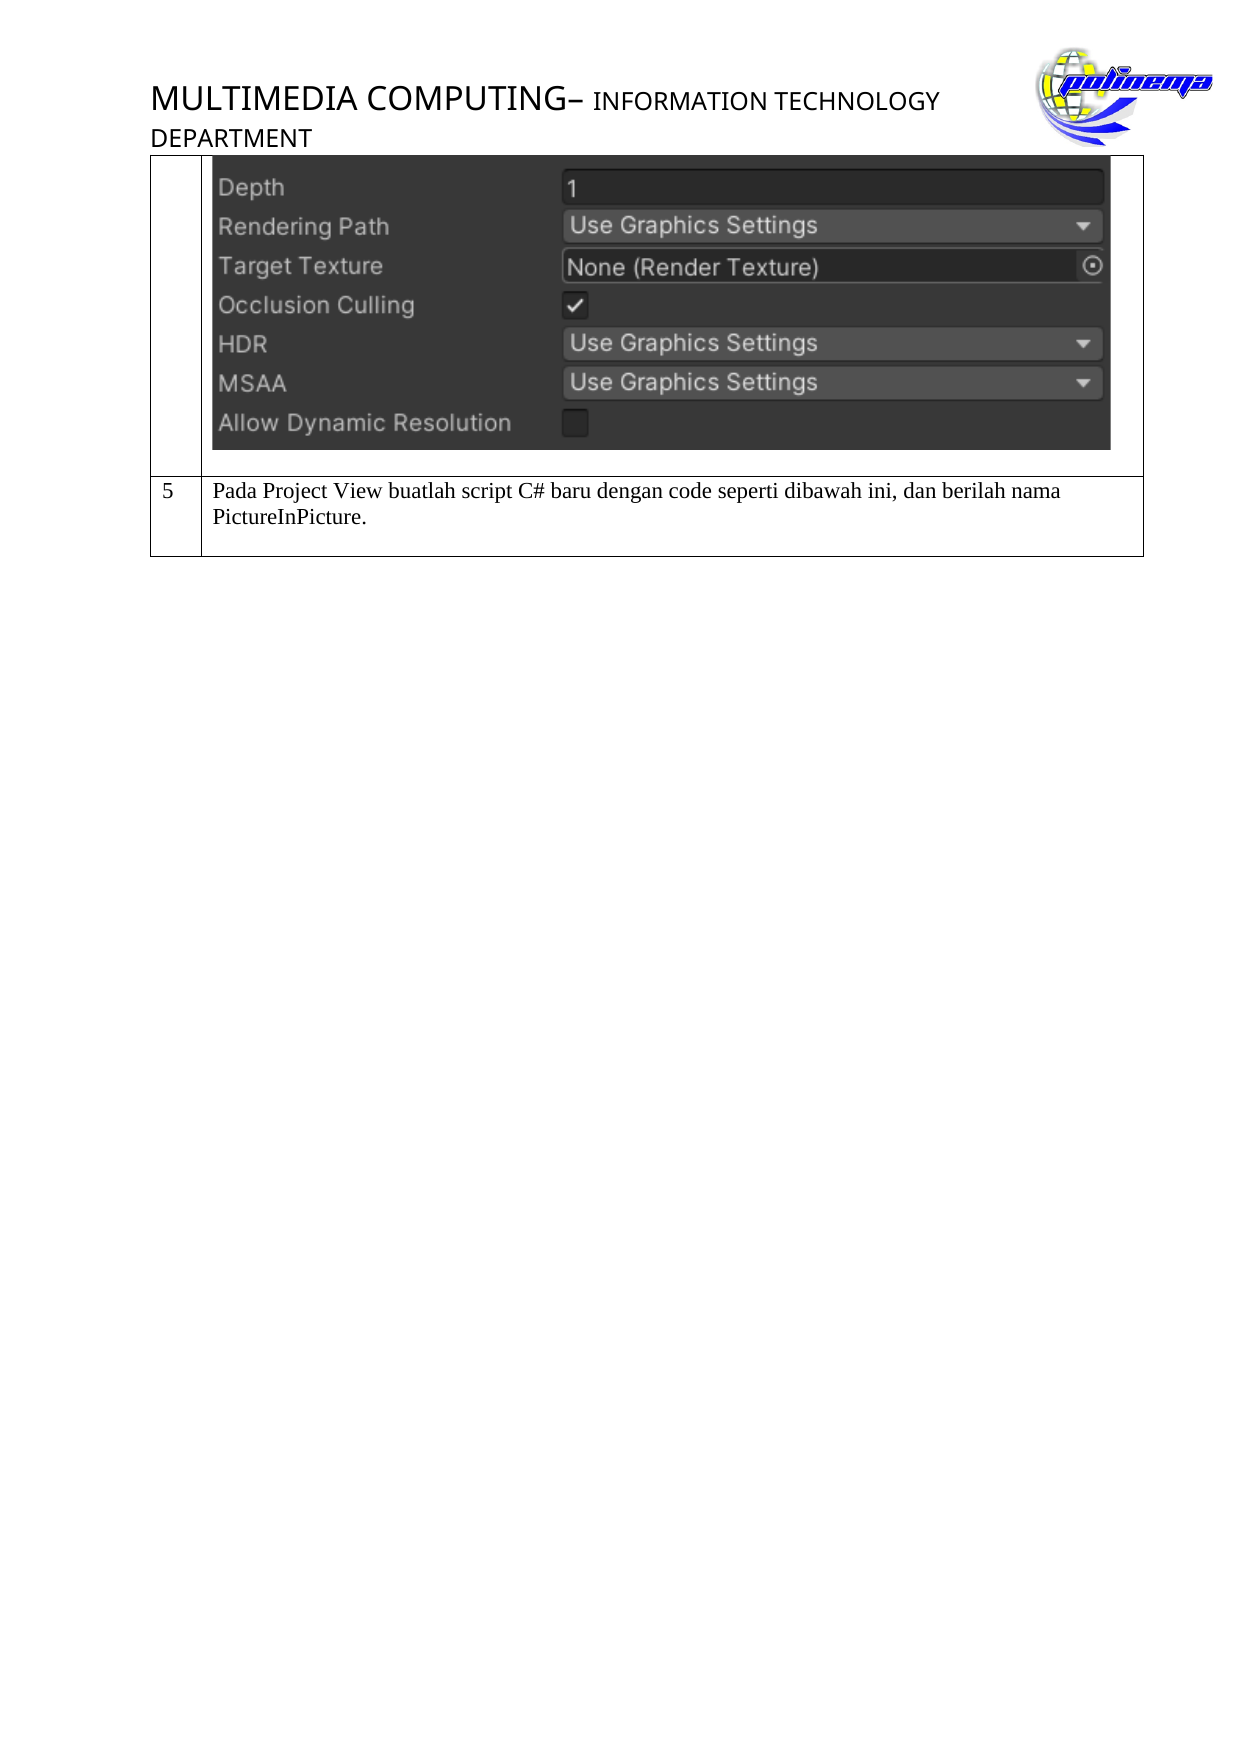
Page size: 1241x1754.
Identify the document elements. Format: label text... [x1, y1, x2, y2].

picture [212, 155, 1111, 450]
table_cell 5 [151, 477, 201, 556]
table_cell Pada Project View buatlah script C# baru dengan code seperti dibawah ini, dan berilah nama PictureInPicture. [202, 477, 1143, 556]
table_cell Pilih Camera pada Hierarchy yang telah dibuat, dari Inspector rubahlah “Depth = 1” seperti gambar di bawah ini. [202, 156, 1143, 476]
table_cell 4 [151, 156, 201, 476]
picture [1034, 46, 1212, 147]
